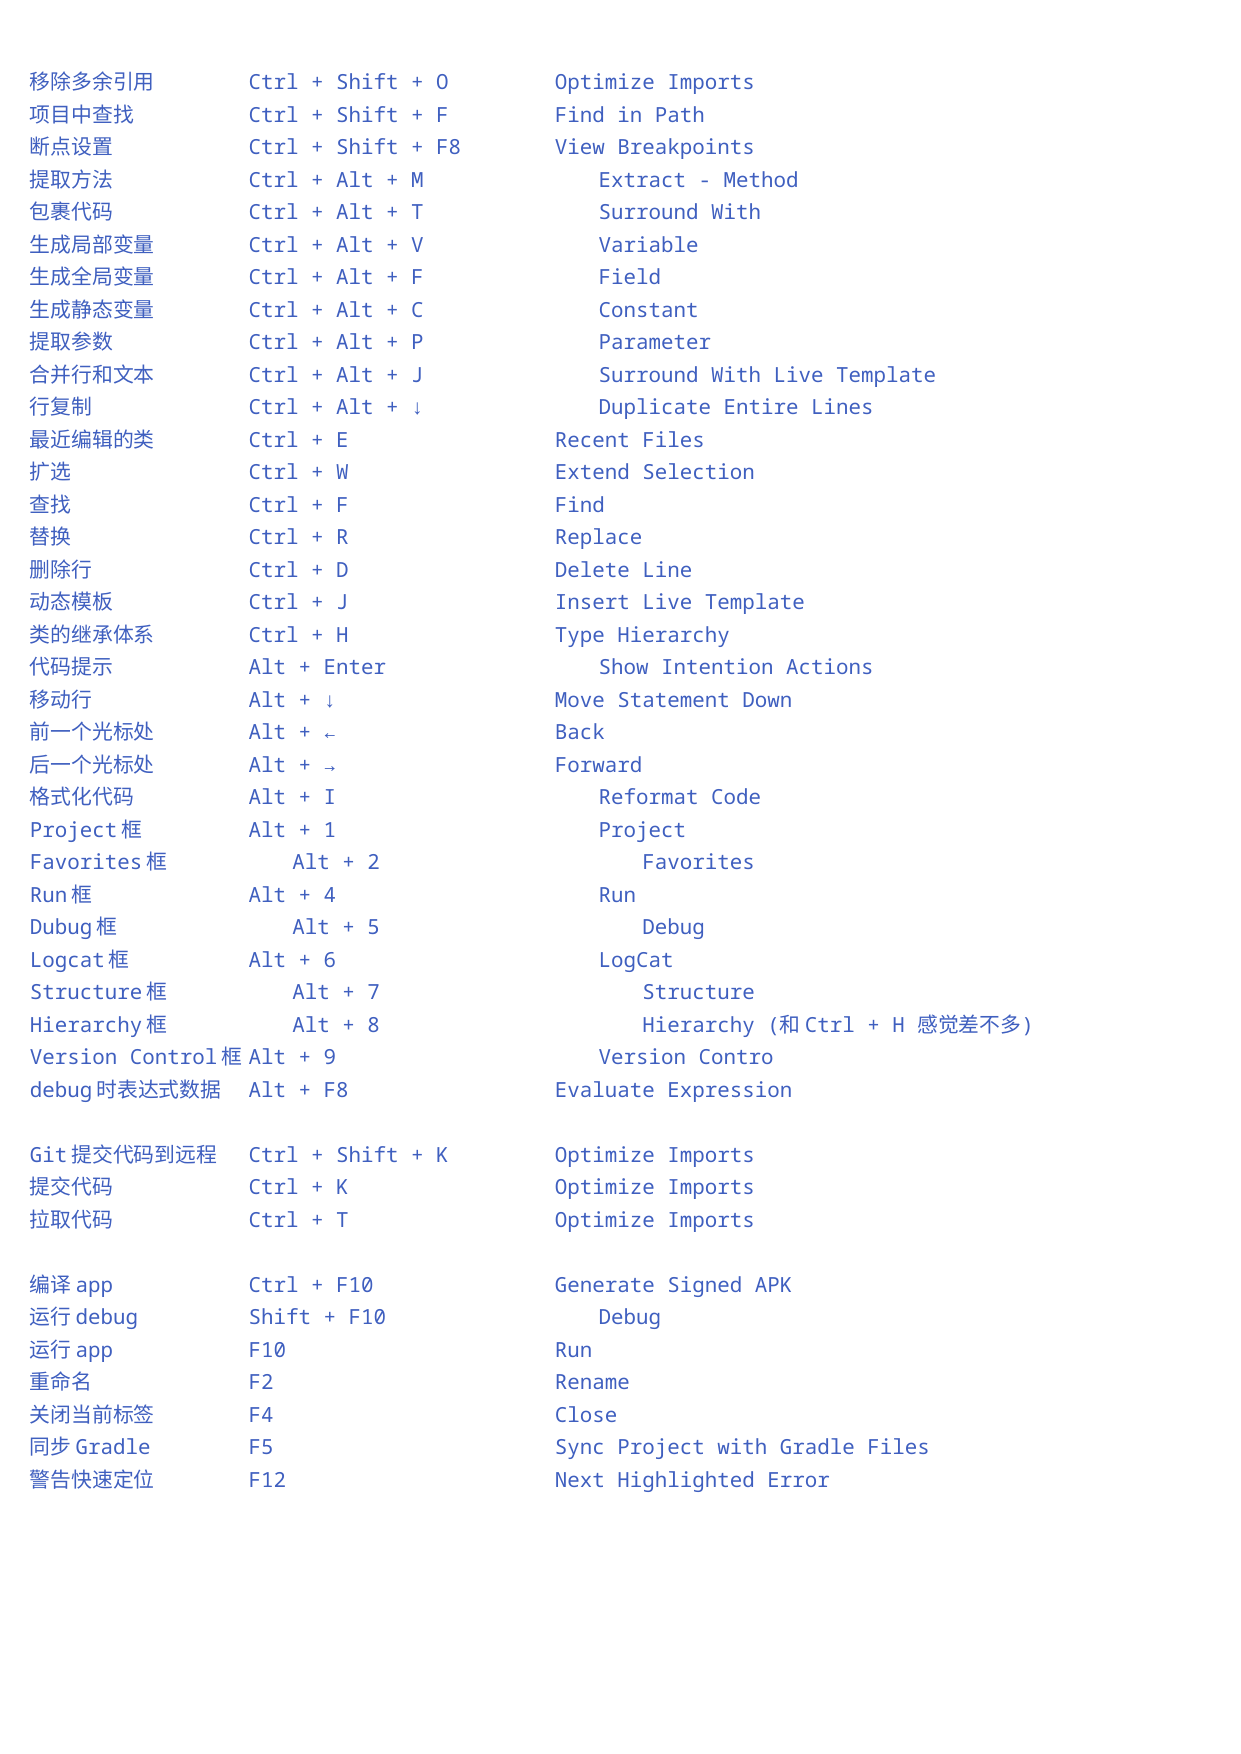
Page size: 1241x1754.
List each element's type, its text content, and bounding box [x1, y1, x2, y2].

text 前一个光标处 Alt + ← Back [29, 714, 1211, 747]
text 拉取代码 Ctrl + T Optimize Imports [29, 1202, 1211, 1234]
text Hierarchy框 Alt + 8 Hierarchy (和Ctrl + H 感觉差不多) [29, 1007, 1211, 1039]
text Git提交代码到远程 Ctrl + Shift + K Optimize Imports [29, 1137, 1211, 1169]
text 扩选 Ctrl + W Extend Selection [29, 454, 1211, 487]
text 关闭当前标签 F4 Close [29, 1397, 1211, 1429]
text debug时表达式数据 Alt + F8 Evaluate Expression [29, 1072, 1211, 1104]
text Run框 Alt + 4 Run [29, 877, 1211, 909]
text 编译app Ctrl + F10 Generate Signed APK [29, 1267, 1211, 1299]
text Structure框 Alt + 7 Structure [29, 974, 1211, 1007]
text 提交代码 Ctrl + K Optimize Imports [29, 1169, 1211, 1202]
text 格式化代码 Alt + I Reformat Code [29, 779, 1211, 812]
text 动态模板 Ctrl + J Insert Live Template [29, 584, 1211, 617]
text 同步Gradle F5 Sync Project with Gradle Files [29, 1429, 1211, 1462]
text 项目中查找 Ctrl + Shift + F Find in Path [29, 97, 1211, 129]
text 最近编辑的类 Ctrl + E Recent Files [29, 422, 1211, 454]
text 生成全局变量 Ctrl + Alt + F Field [29, 259, 1211, 292]
text 移除多余引用 Ctrl + Shift + O Optimize Imports [29, 64, 1211, 97]
text 后一个光标处 Alt + → Forward [29, 747, 1211, 779]
text 删除行 Ctrl + D Delete Line [29, 552, 1211, 584]
text 合并行和文本 Ctrl + Alt + J Surround With Live Template [29, 357, 1211, 389]
text 运行app F10 Run [29, 1332, 1211, 1364]
text Dubug框 Alt + 5 Debug [29, 909, 1211, 942]
text 重命名 F2 Rename [29, 1364, 1211, 1397]
text 提取参数 Ctrl + Alt + P Parameter [29, 324, 1211, 357]
text Favorites框 Alt + 2 Favorites [29, 844, 1211, 877]
text 查找 Ctrl + F Find [29, 487, 1211, 519]
text 生成局部变量 Ctrl + Alt + V Variable [29, 227, 1211, 259]
text 生成静态变量 Ctrl + Alt + C Constant [29, 292, 1211, 324]
text 断点设置 Ctrl + Shift + F8 View Breakpoints [29, 129, 1211, 162]
text Logcat框 Alt + 6 LogCat [29, 942, 1211, 974]
text 类的继承体系 Ctrl + H Type Hierarchy [29, 617, 1211, 649]
text 代码提示 Alt + Enter Show Intention Actions [29, 649, 1211, 682]
text 包裹代码 Ctrl + Alt + T Surround With [29, 194, 1211, 227]
text Project框 Alt + 1 Project [29, 812, 1211, 844]
text 行复制 Ctrl + Alt + ↓ Duplicate Entire Lines [29, 389, 1211, 422]
text 运行debug Shift + F10 Debug [29, 1299, 1211, 1332]
text Version Control框 Alt + 9 Version Contro [29, 1039, 1211, 1072]
text 替换 Ctrl + R Replace [29, 519, 1211, 552]
text 警告快速定位 F12 Next Highlighted Error [29, 1462, 1211, 1494]
text 提取方法 Ctrl + Alt + M Extract - Method [29, 162, 1211, 194]
text 移动行 Alt + ↓ Move Statement Down [29, 682, 1211, 714]
